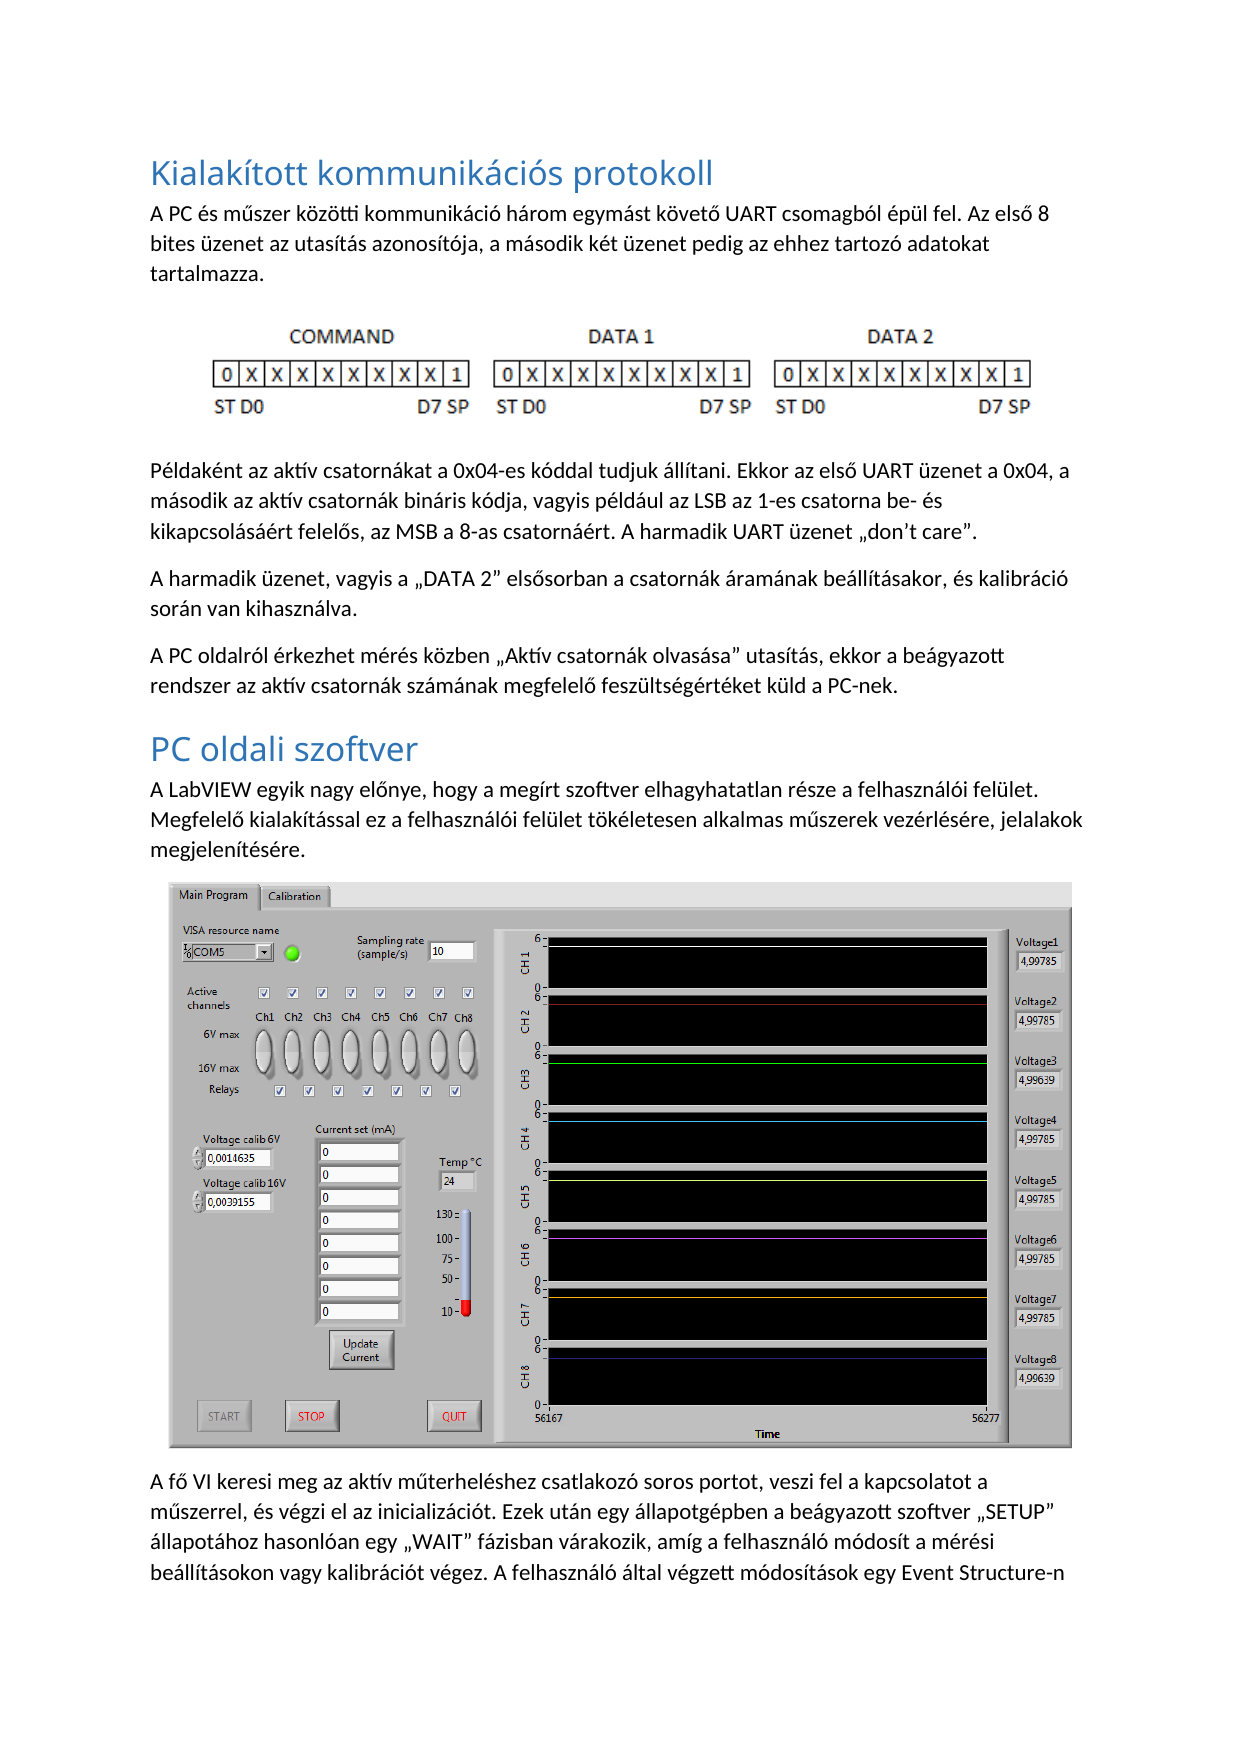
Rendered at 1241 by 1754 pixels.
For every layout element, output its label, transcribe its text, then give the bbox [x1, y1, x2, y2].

text A PC és műszer közötti kommunikáció három egymást követő UART csomagból épül fel. Az első 8 bites üzenet az utasítás azonosítója, a második két üzenet pedig az ehhez tartozó adatokat tartalmazza. [150, 199, 1090, 287]
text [150, 1467, 1090, 1586]
picture [168, 882, 1072, 1449]
text A harmadik üzenet, vagyis a „DATA 2” elsősorban a csatornák áramának beállításakor, és kalibráció során van kihasználva. [150, 564, 1090, 622]
text A PC oldalról érkezhet mérés közben „Aktív csatornák olvasása” utasítás, ekkor a beágyazott rendszer az aktív csatornák számának megfelelő feszültségértéket küld a PC-nek. [150, 641, 1090, 699]
subtitle PC oldali szoftver [150, 726, 1090, 772]
text Példaként az aktív csatornákat a 0x04-es kóddal tudjuk állítani. Ekkor az első UART üzenet a 0x04, a második az aktív csatornák bináris kódja, vagyis például az LSB az 1-es csatorna be- és kikapcsolásáért felelős, az MSB a 8-as csatornáért. A harmadik UART üzenet „don’t care”. [150, 456, 1090, 545]
text A LabVIEW egyik nagy előnye, hogy a megírt szoftver elhagyhatatlan része a felhasználói felület. Megfelelő kialakítással ez a felhasználói felület tökéletesen alkalmas műszerek vezérlésére, jelalakok megjelenítésére. [150, 775, 1090, 863]
picture [183, 306, 1058, 438]
subtitle Kialakított kommunikációs protokoll [150, 150, 1090, 195]
